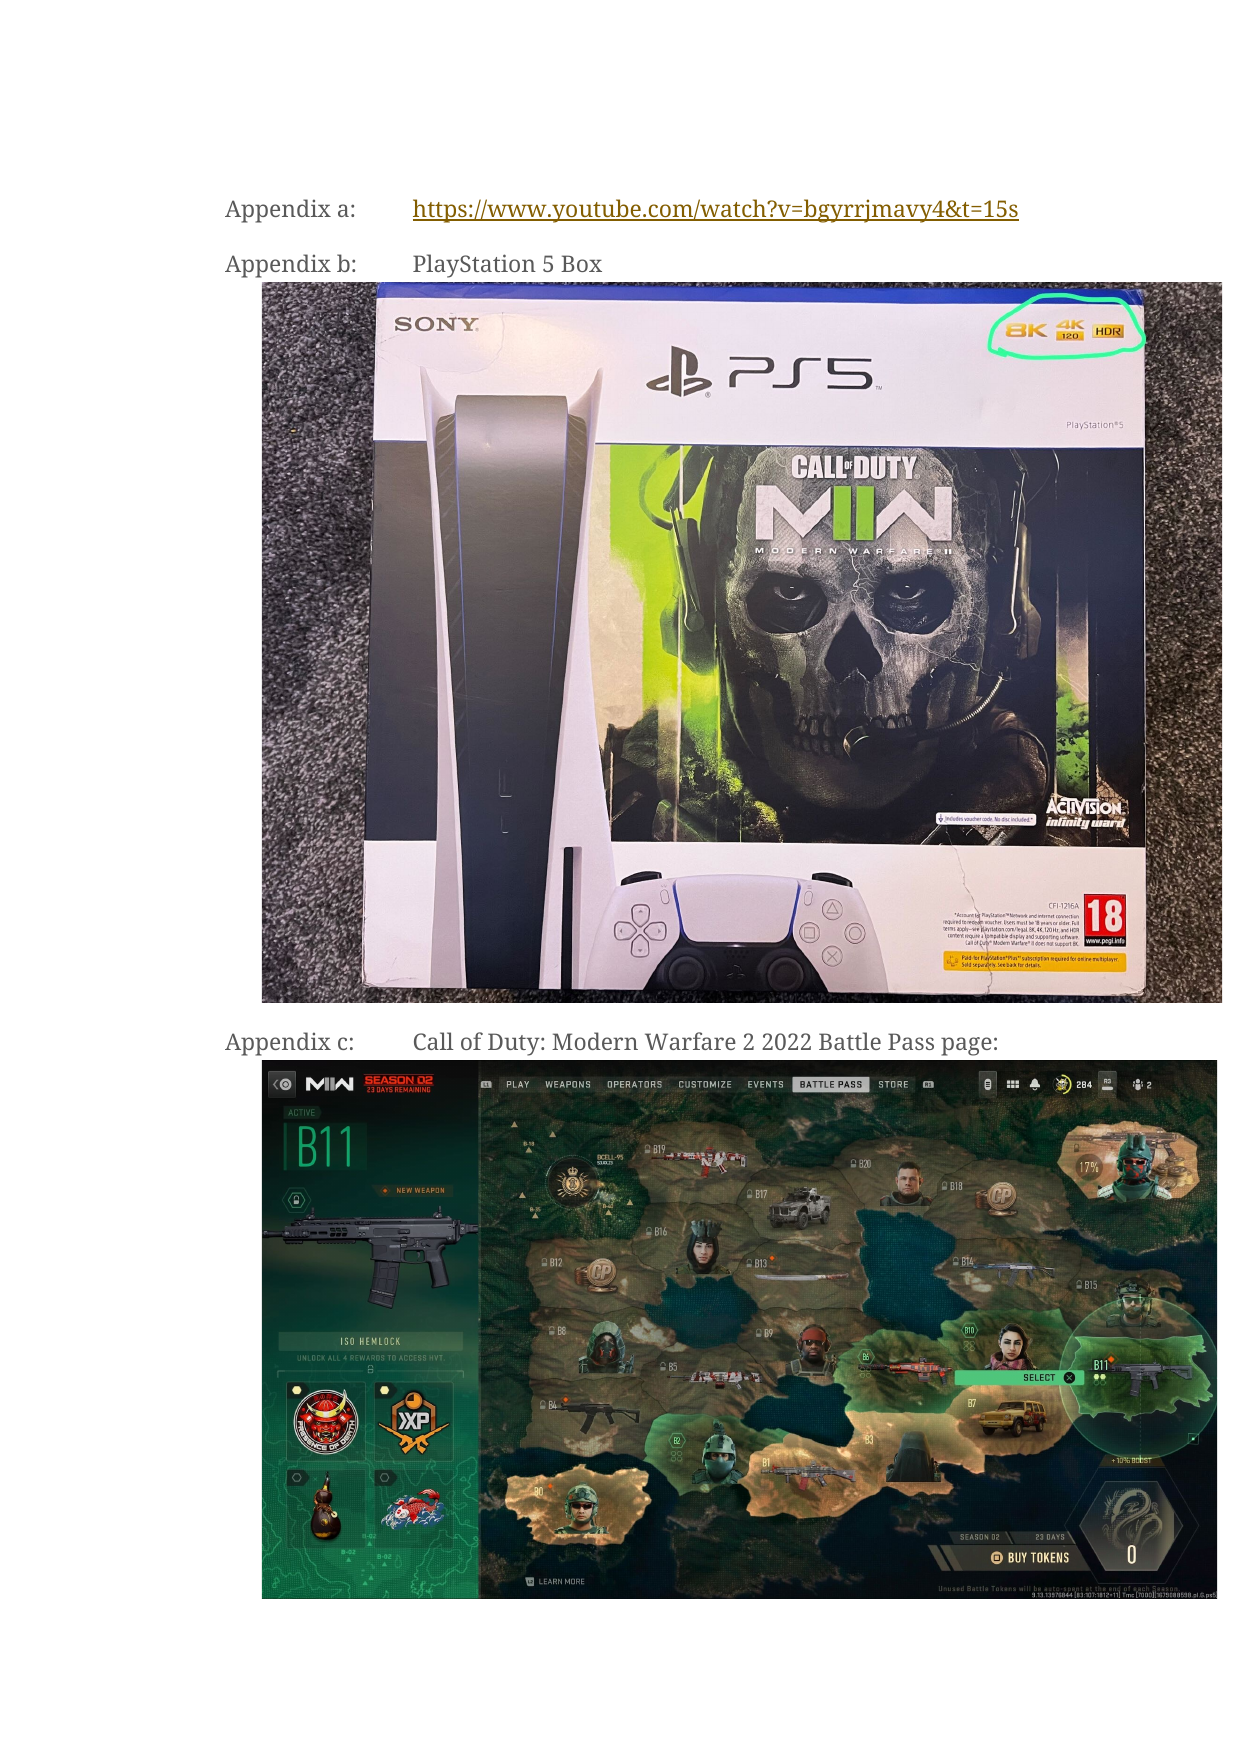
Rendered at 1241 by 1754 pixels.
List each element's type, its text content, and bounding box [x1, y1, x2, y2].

picture [261, 1060, 1218, 1599]
text https://www.youtube.com/watch?v=bgyrrjmavy4&t=15s [225, 192, 1053, 224]
picture [261, 282, 1223, 1003]
